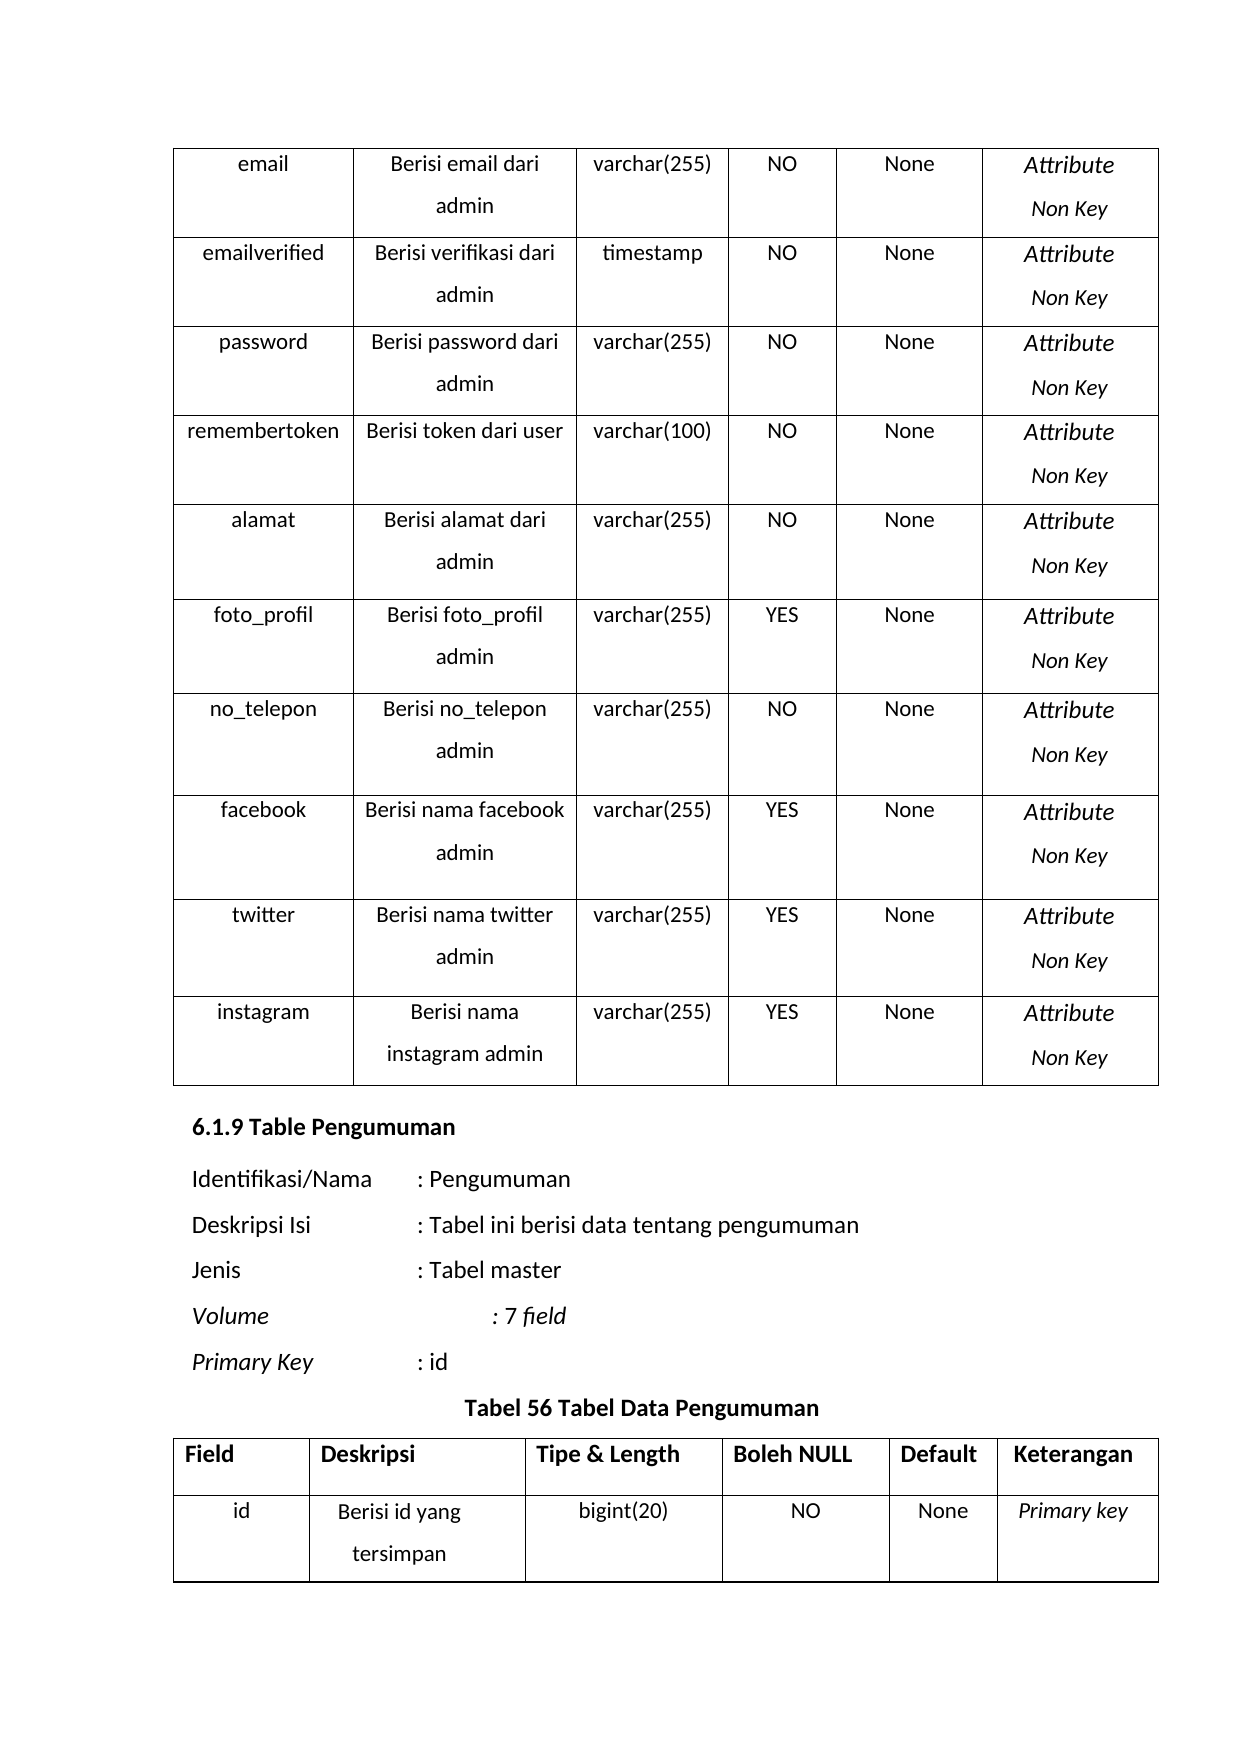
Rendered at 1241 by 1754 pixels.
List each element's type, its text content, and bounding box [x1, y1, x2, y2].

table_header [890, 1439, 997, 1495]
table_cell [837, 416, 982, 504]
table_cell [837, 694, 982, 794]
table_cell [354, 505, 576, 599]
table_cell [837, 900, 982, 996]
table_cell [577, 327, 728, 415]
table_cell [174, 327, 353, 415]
text Tabel 56 Tabel Data Pengumuman [192, 1392, 1092, 1422]
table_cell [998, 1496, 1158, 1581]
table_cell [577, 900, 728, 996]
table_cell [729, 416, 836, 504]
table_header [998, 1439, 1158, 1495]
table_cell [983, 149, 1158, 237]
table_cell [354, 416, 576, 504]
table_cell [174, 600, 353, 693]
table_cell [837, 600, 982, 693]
text Jenis : Tabel master [192, 1255, 1092, 1285]
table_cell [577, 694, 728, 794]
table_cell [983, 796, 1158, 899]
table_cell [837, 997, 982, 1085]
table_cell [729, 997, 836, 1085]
text Identifikasi/Nama : Pengumuman [192, 1163, 1092, 1194]
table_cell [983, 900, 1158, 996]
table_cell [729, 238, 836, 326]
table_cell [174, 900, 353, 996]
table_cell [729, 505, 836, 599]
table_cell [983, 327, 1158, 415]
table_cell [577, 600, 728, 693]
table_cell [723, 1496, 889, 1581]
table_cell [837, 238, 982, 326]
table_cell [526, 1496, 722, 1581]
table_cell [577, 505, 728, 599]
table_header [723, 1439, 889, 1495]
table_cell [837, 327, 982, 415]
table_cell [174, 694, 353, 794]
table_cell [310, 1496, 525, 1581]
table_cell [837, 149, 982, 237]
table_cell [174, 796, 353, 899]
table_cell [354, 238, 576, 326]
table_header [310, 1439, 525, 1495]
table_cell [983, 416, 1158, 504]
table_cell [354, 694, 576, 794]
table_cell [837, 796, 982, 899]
text Volume : 7 field [192, 1300, 1092, 1331]
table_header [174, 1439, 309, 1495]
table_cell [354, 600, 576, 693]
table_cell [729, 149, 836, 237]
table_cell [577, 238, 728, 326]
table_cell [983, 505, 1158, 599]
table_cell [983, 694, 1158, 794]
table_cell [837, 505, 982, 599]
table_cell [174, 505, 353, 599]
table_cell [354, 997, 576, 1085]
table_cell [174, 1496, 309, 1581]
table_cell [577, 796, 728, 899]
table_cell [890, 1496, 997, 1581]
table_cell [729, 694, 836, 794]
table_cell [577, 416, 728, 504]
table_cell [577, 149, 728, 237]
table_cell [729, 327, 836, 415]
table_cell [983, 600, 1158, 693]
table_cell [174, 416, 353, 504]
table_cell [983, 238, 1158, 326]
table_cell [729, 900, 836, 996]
text Deskripsi Isi : Tabel ini berisi data tentang pengumuman [192, 1209, 1092, 1239]
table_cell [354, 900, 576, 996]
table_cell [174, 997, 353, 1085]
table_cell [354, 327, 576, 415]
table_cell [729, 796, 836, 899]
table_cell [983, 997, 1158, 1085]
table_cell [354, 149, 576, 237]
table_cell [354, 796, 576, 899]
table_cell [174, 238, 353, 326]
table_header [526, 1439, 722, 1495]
text Primary Key : id [192, 1346, 1092, 1377]
subtitle 6.1.9 Table Pengumuman [192, 1111, 1092, 1142]
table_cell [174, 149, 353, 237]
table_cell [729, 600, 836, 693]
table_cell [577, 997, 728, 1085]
